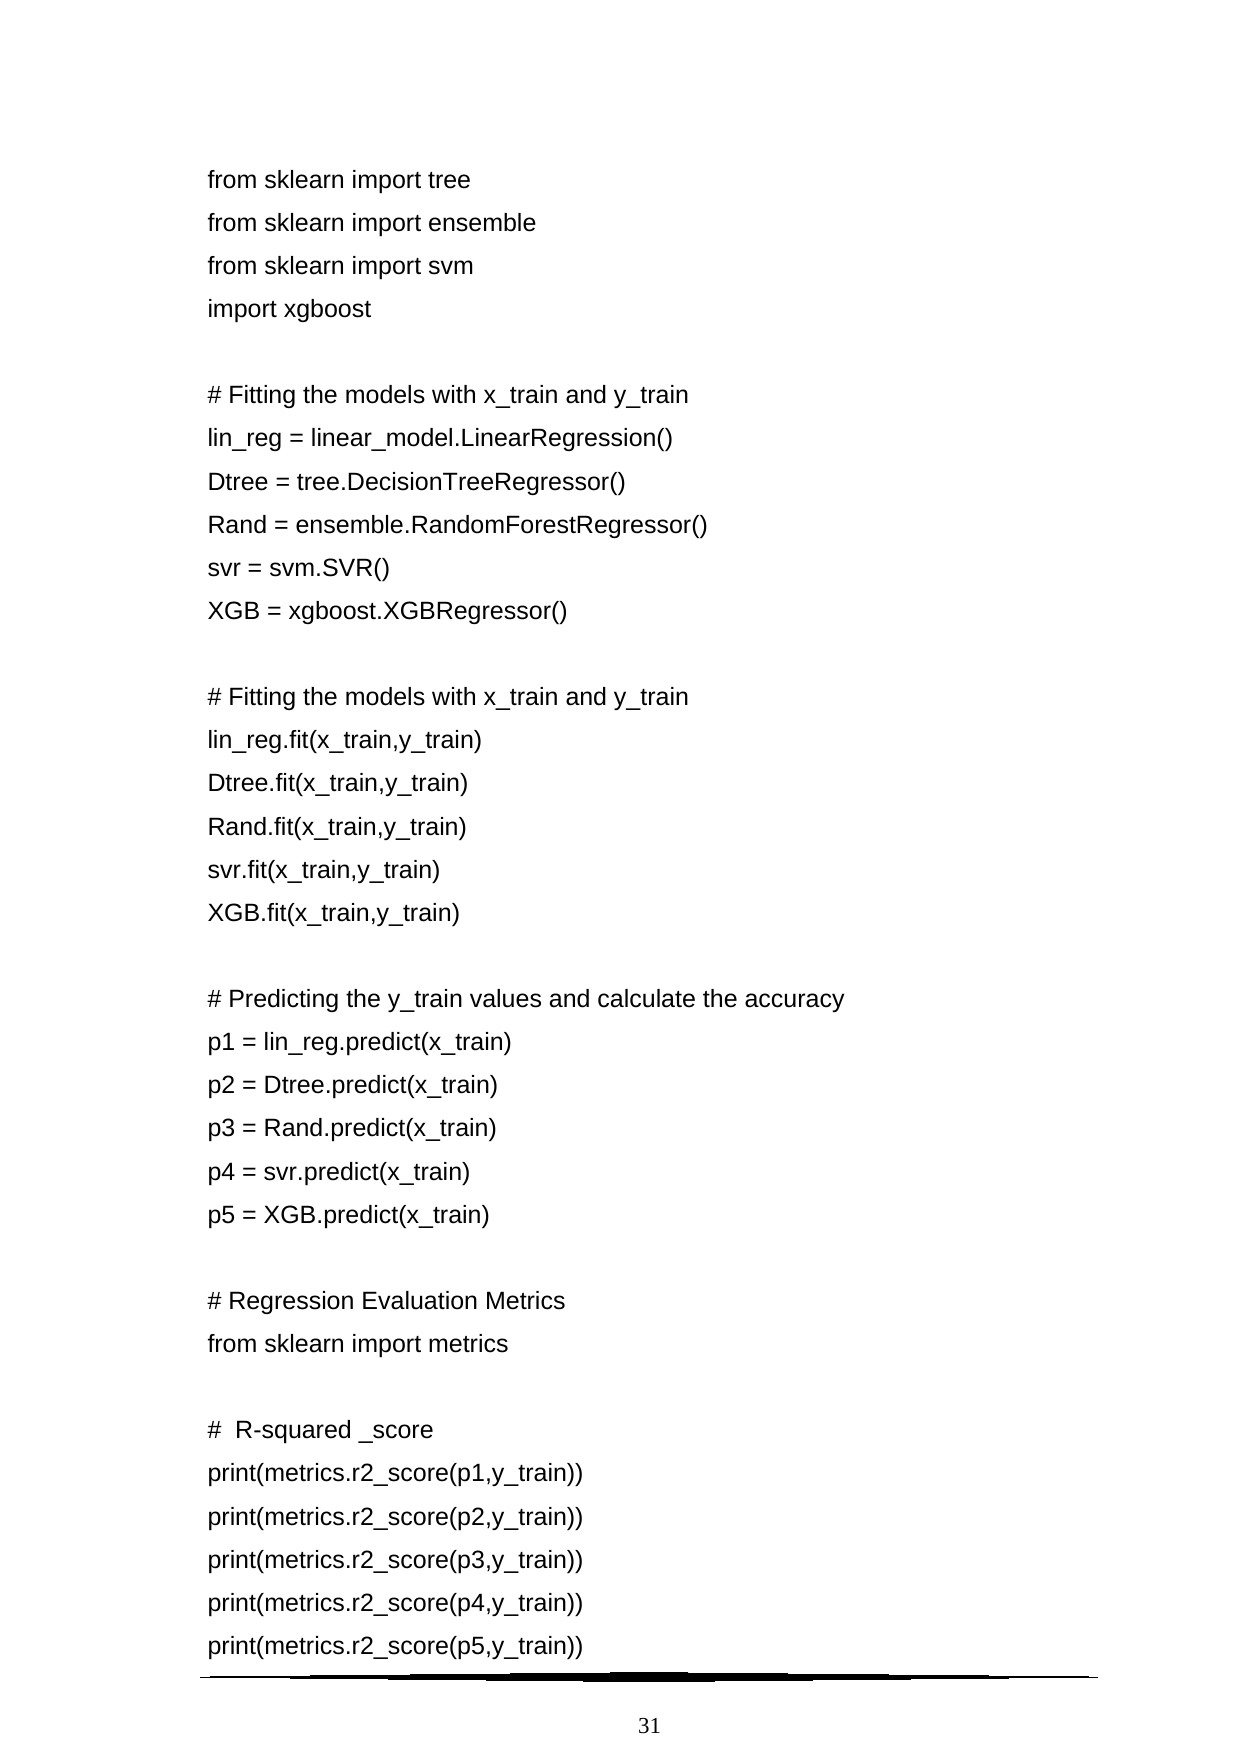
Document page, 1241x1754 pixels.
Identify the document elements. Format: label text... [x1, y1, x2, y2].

text lin_reg = linear_model.LinearRegression() [207, 423, 1121, 452]
text Dtree = tree.DecisionTreeRegressor() [207, 466, 1121, 495]
text # R-squared _score [207, 1415, 1121, 1444]
text # Fitting the models with x_train and y_train [207, 380, 1121, 409]
text p2 = Dtree.predict(x_train) [207, 1070, 1121, 1099]
text from sklearn import metrics [207, 1329, 1121, 1358]
text import xgboost [207, 294, 1121, 323]
text Dtree.fit(x_train,y_train) [207, 768, 1121, 797]
text print(metrics.r2_score(p5,y_train)) [207, 1631, 1121, 1659]
text Rand.fit(x_train,y_train) [207, 811, 1121, 840]
text svr = svm.SVR() [207, 553, 1121, 581]
text p3 = Rand.predict(x_train) [207, 1113, 1121, 1142]
text print(metrics.r2_score(p2,y_train)) [207, 1501, 1121, 1530]
text from sklearn import svm [207, 251, 1121, 279]
text print(metrics.r2_score(p4,y_train)) [207, 1588, 1121, 1616]
text print(metrics.r2_score(p3,y_train)) [207, 1544, 1121, 1573]
text from sklearn import tree [207, 164, 1121, 193]
text svr.fit(x_train,y_train) [207, 854, 1121, 883]
text from sklearn import ensemble [207, 208, 1121, 236]
text XGB = xgboost.XGBRegressor() [207, 596, 1121, 624]
text print(metrics.r2_score(p1,y_train)) [207, 1458, 1121, 1487]
text p1 = lin_reg.predict(x_train) [207, 1027, 1121, 1056]
text lin_reg.fit(x_train,y_train) [207, 725, 1121, 754]
text p5 = XGB.predict(x_train) [207, 1199, 1121, 1228]
text # Predicting the y_train values and calculate the accuracy [207, 984, 1121, 1013]
text # Fitting the models with x_train and y_train [207, 682, 1121, 711]
text Rand = ensemble.RandomForestRegressor() [207, 509, 1121, 538]
text XGB.fit(x_train,y_train) [207, 898, 1121, 926]
text # Regression Evaluation Metrics [207, 1286, 1121, 1314]
text p4 = svr.predict(x_train) [207, 1156, 1121, 1185]
